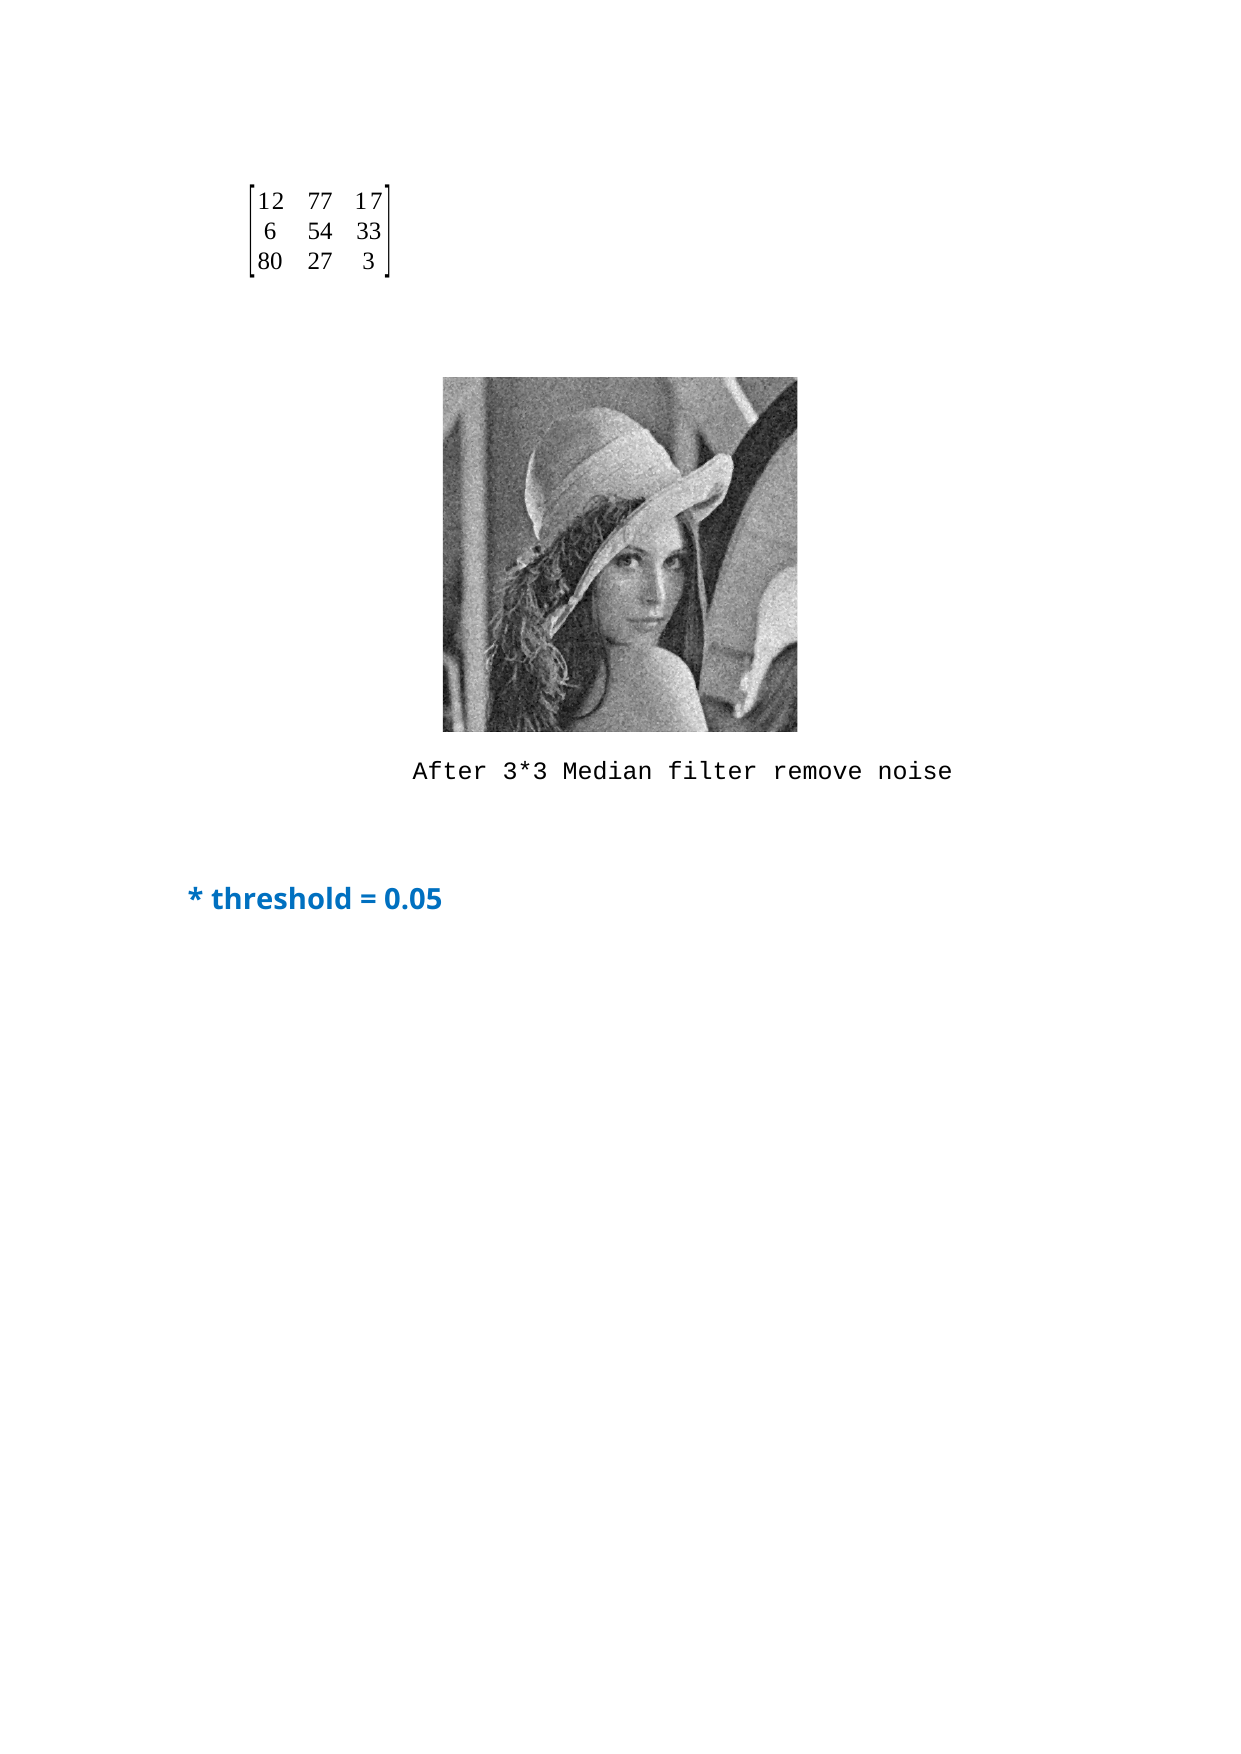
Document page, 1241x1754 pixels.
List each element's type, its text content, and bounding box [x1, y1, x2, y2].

text * threshold = 0.05 [187, 877, 1053, 919]
text After 3*3 Median filter remove noise [187, 752, 1053, 794]
picture [442, 377, 798, 732]
